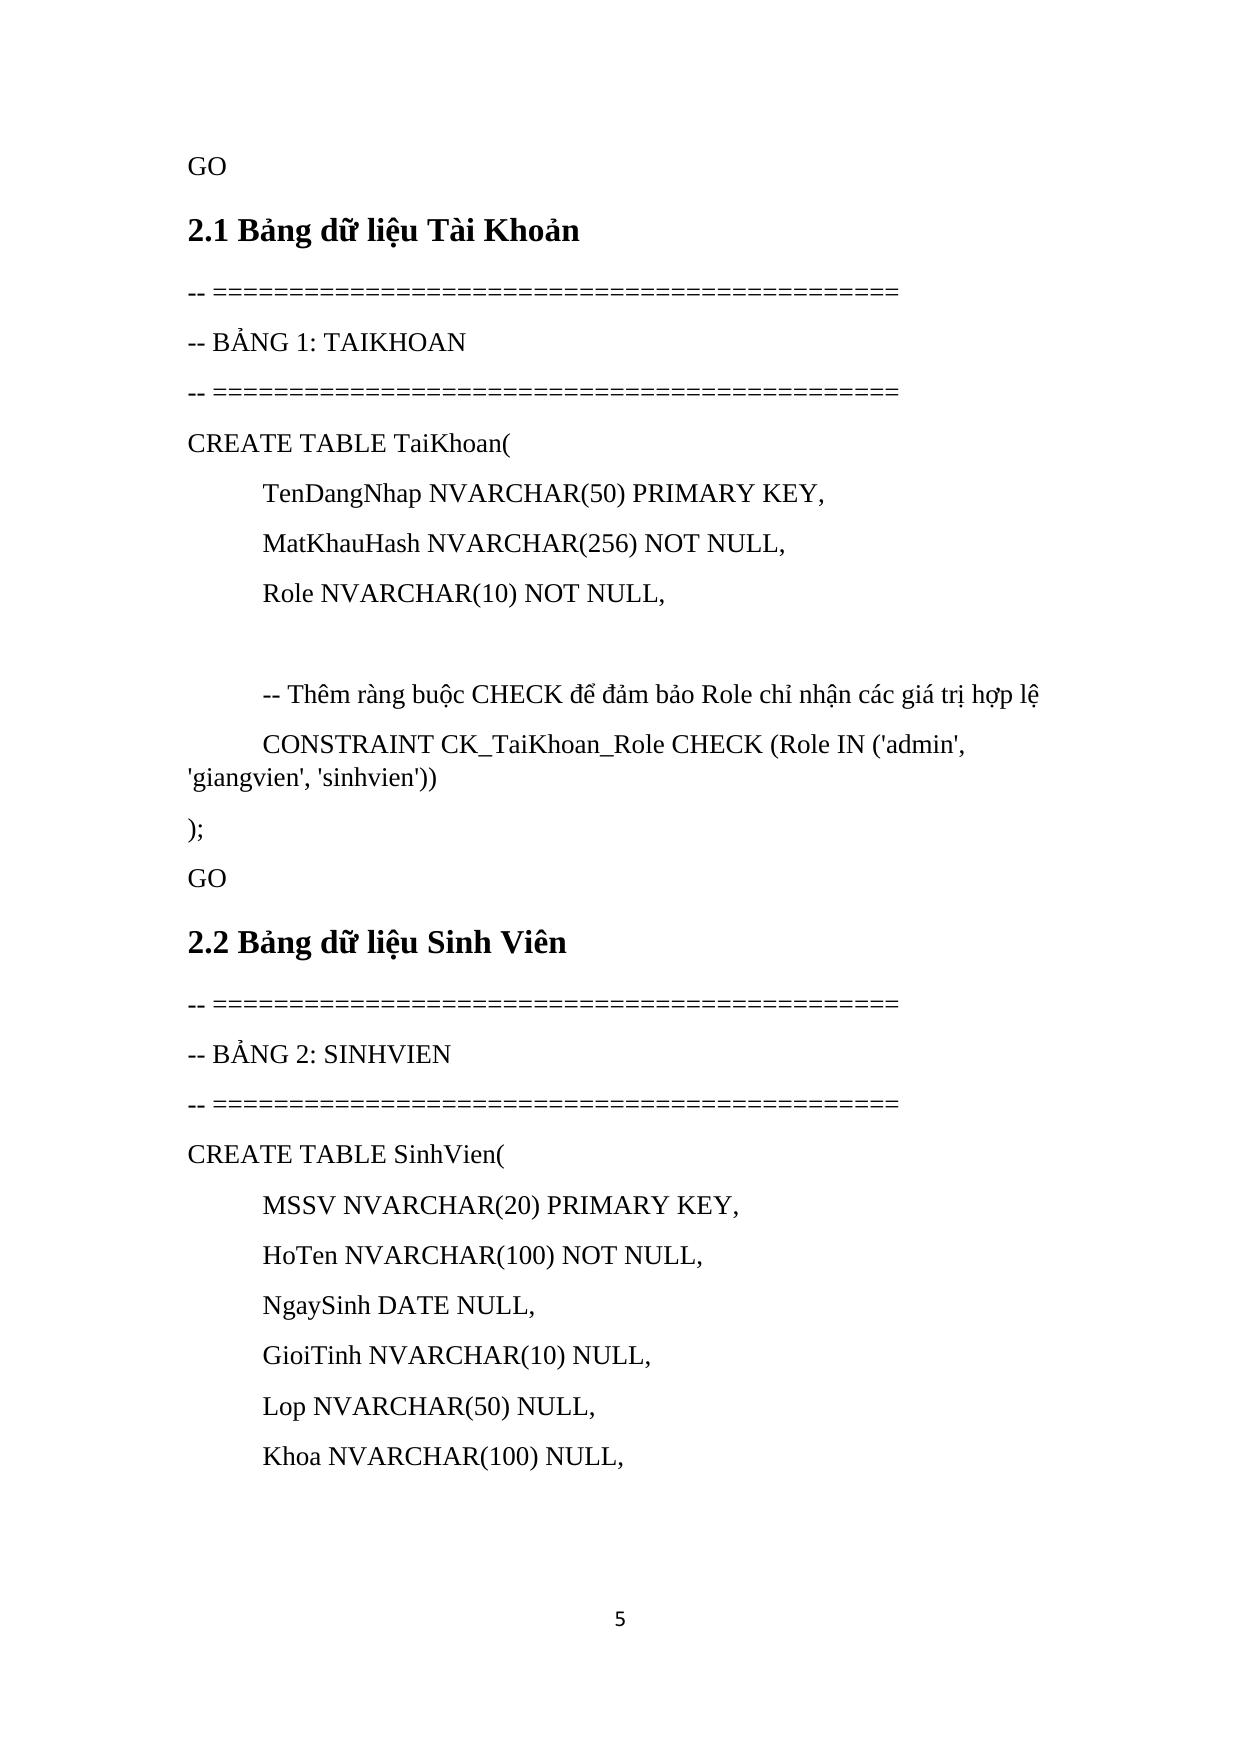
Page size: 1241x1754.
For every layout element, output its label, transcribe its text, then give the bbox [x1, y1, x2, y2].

text GioiTinh NVARCHAR(10) NULL, [187, 1339, 1053, 1371]
text -- Thêm ràng buộc CHECK để đảm bảo Role chỉ nhận các giá trị hợp lệ [187, 678, 1053, 709]
text CREATE TABLE TaiKhoan( [187, 427, 1053, 458]
text Role NVARCHAR(10) NOT NULL, [187, 577, 1053, 608]
subtitle 2.1 Bảng dữ liệu Tài Khoản [187, 211, 1053, 249]
text Khoa NVARCHAR(100) NULL, [187, 1440, 1053, 1471]
text MSSV NVARCHAR(20) PRIMARY KEY, [187, 1189, 1053, 1220]
text CONSTRAINT CK_TaiKhoan_Role CHECK (Role IN ('admin', 'giangvien', 'sinhvien')) [187, 728, 1053, 793]
text -- BẢNG 2: SINHVIEN [187, 1038, 1053, 1069]
subtitle 2.2 Bảng dữ liệu Sinh Viên [187, 922, 1053, 961]
text CREATE TABLE SinhVien( [187, 1138, 1053, 1170]
text NgaySinh DATE NULL, [187, 1289, 1053, 1320]
text -- BẢNG 1: TAIKHOAN [187, 326, 1053, 357]
text -- ============================================= [187, 276, 1053, 307]
text Lop NVARCHAR(50) NULL, [187, 1389, 1053, 1421]
text HoTen NVARCHAR(100) NOT NULL, [187, 1239, 1053, 1270]
text -- ============================================= [187, 1088, 1053, 1119]
text ); [187, 812, 1053, 843]
text GO [187, 150, 1053, 181]
text -- ============================================= [187, 988, 1053, 1019]
text MatKhauHash NVARCHAR(256) NOT NULL, [187, 527, 1053, 558]
text TenDangNhap NVARCHAR(50) PRIMARY KEY, [187, 477, 1053, 508]
text GO [187, 862, 1053, 893]
text -- ============================================= [187, 376, 1053, 408]
